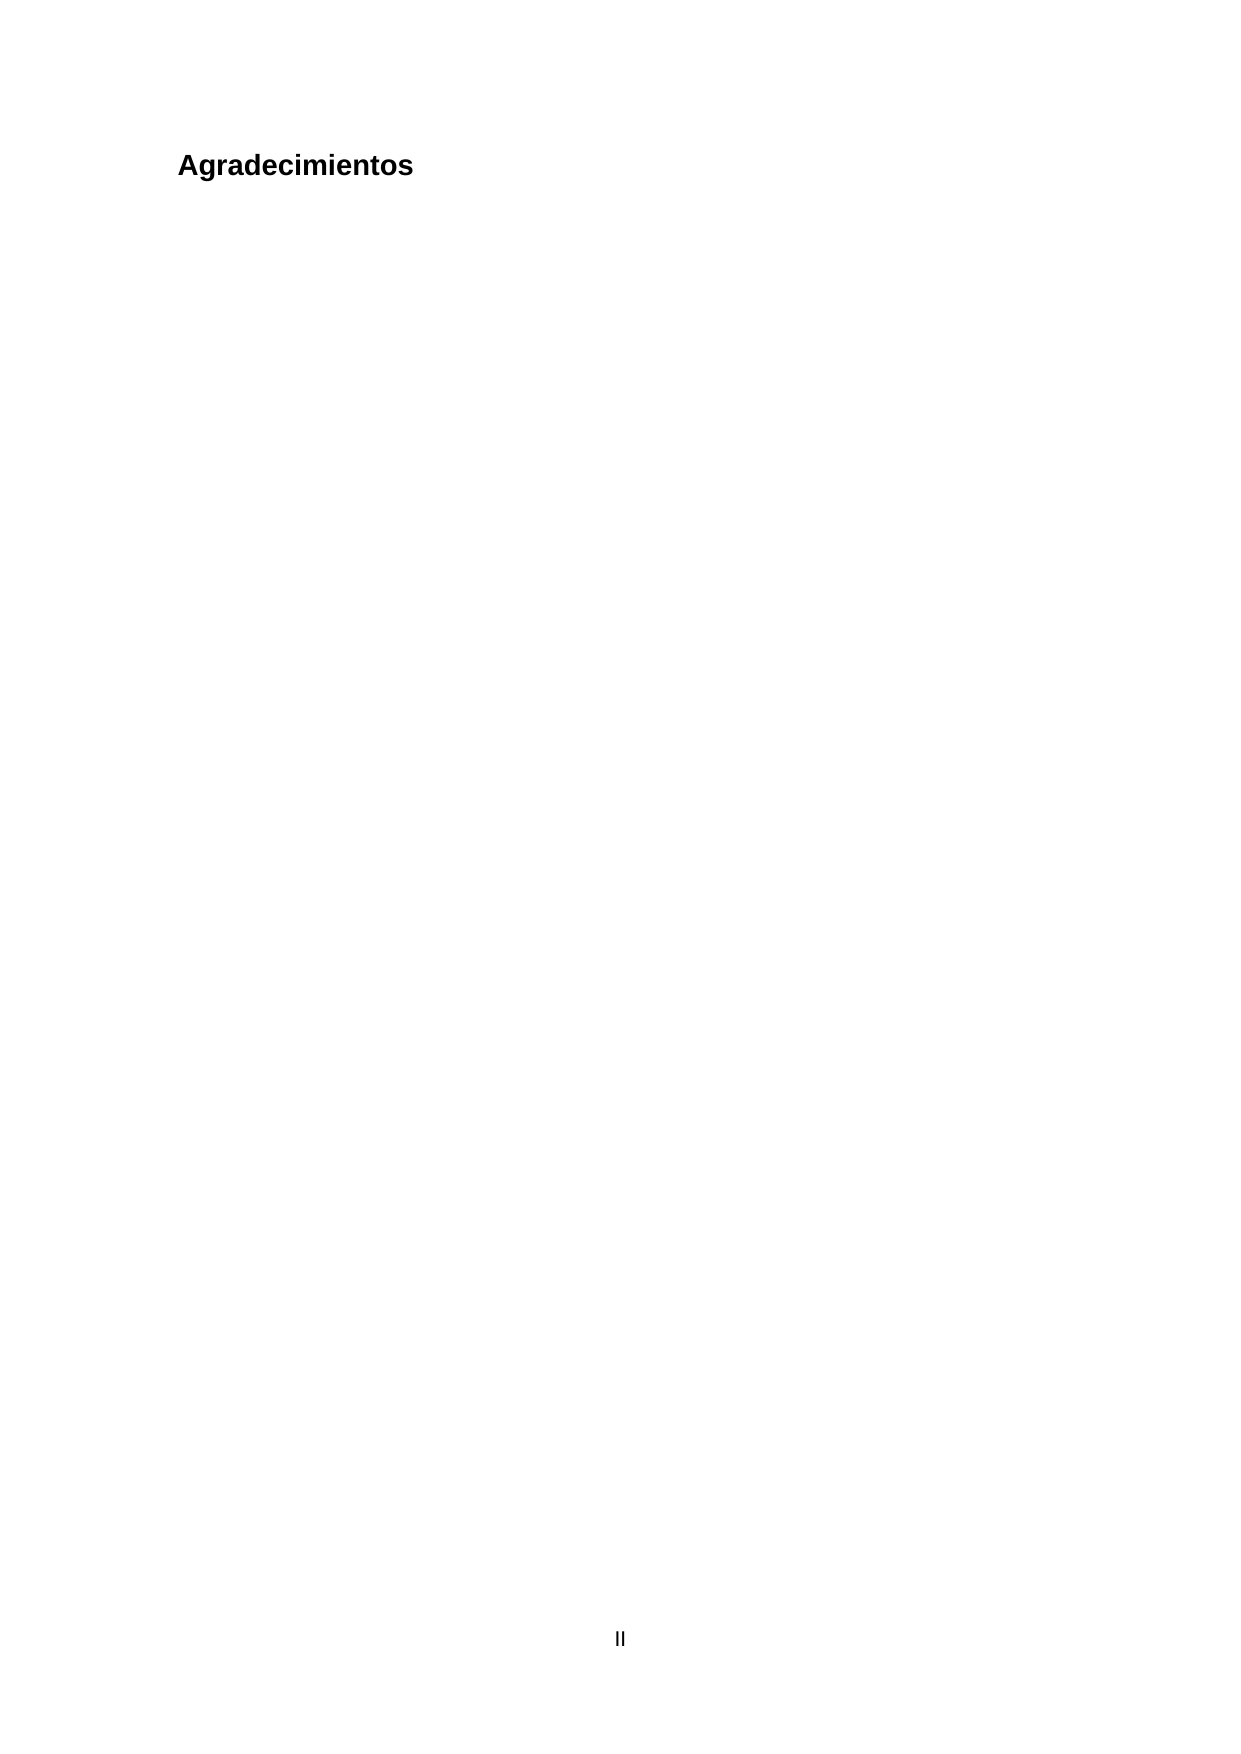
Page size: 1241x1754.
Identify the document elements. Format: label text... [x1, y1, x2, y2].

text Agradecimientos [177, 148, 1063, 181]
